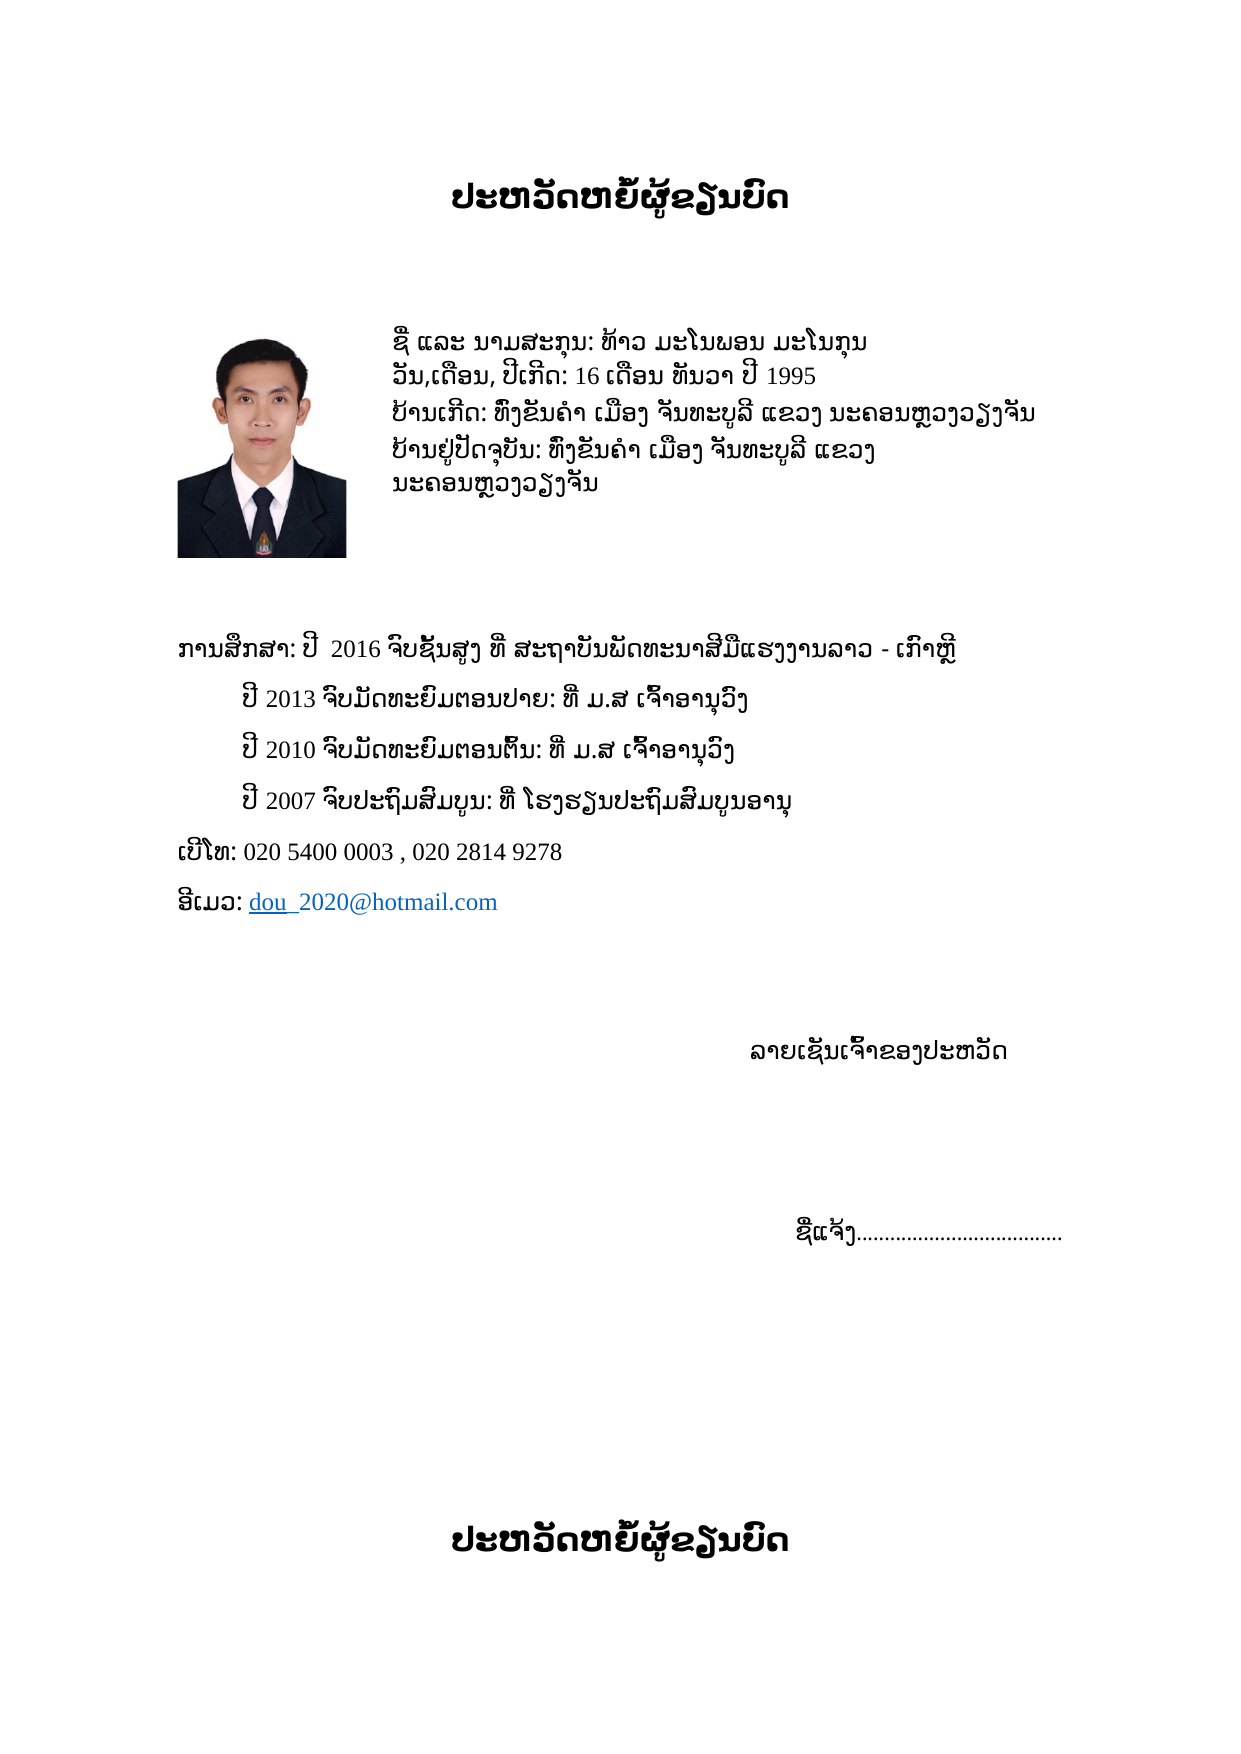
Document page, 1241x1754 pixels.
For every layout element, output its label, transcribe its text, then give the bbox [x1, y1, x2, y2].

text ປີ 2007 ຈົບປະຖົມສົມບູນ: ທີ່ ໂຮງຮຽນປະຖົມສົມບູນອານຸ [177, 782, 1063, 817]
text ອີເມວ: dou_2020@hotmail.com [177, 884, 1063, 918]
text ຊື່ແຈ້ງ..................................... [177, 1217, 1063, 1247]
text ການສຶກສາ: ປີ 2016 ຈົບຊັ້ນສູງ ທີ່ ສະຖາບັນພັດທະນາສີມືແຮງງານລາວ - ເກົາຫຼີ [177, 630, 1063, 664]
text ເບີໂທ: 020 5400 0003 , 020 2814 9278 [177, 833, 1063, 867]
text ປະຫວັດຫຍໍ້ຜູ້ຂຽນບົດ [177, 177, 1063, 216]
text ປີ 2010 ຈົບມັດທະຍົມຕອນຕົ້ນ: ທີ່ ມ.ສ ເຈົ້າອານຸວົງ [177, 732, 1063, 766]
text ປະຫວັດຫຍໍ້ຜູ້ຂຽນບົດ [177, 1521, 1063, 1559]
text ປີ 2013 ຈົບມັດທະຍົມຕອນປາຍ: ທີ່ ມ.ສ ເຈົ້າອານຸວົງ [177, 681, 1063, 715]
picture [177, 330, 347, 558]
text ລາຍເຊັນເຈົ້າຂອງປະຫວັດ [177, 1036, 1008, 1065]
